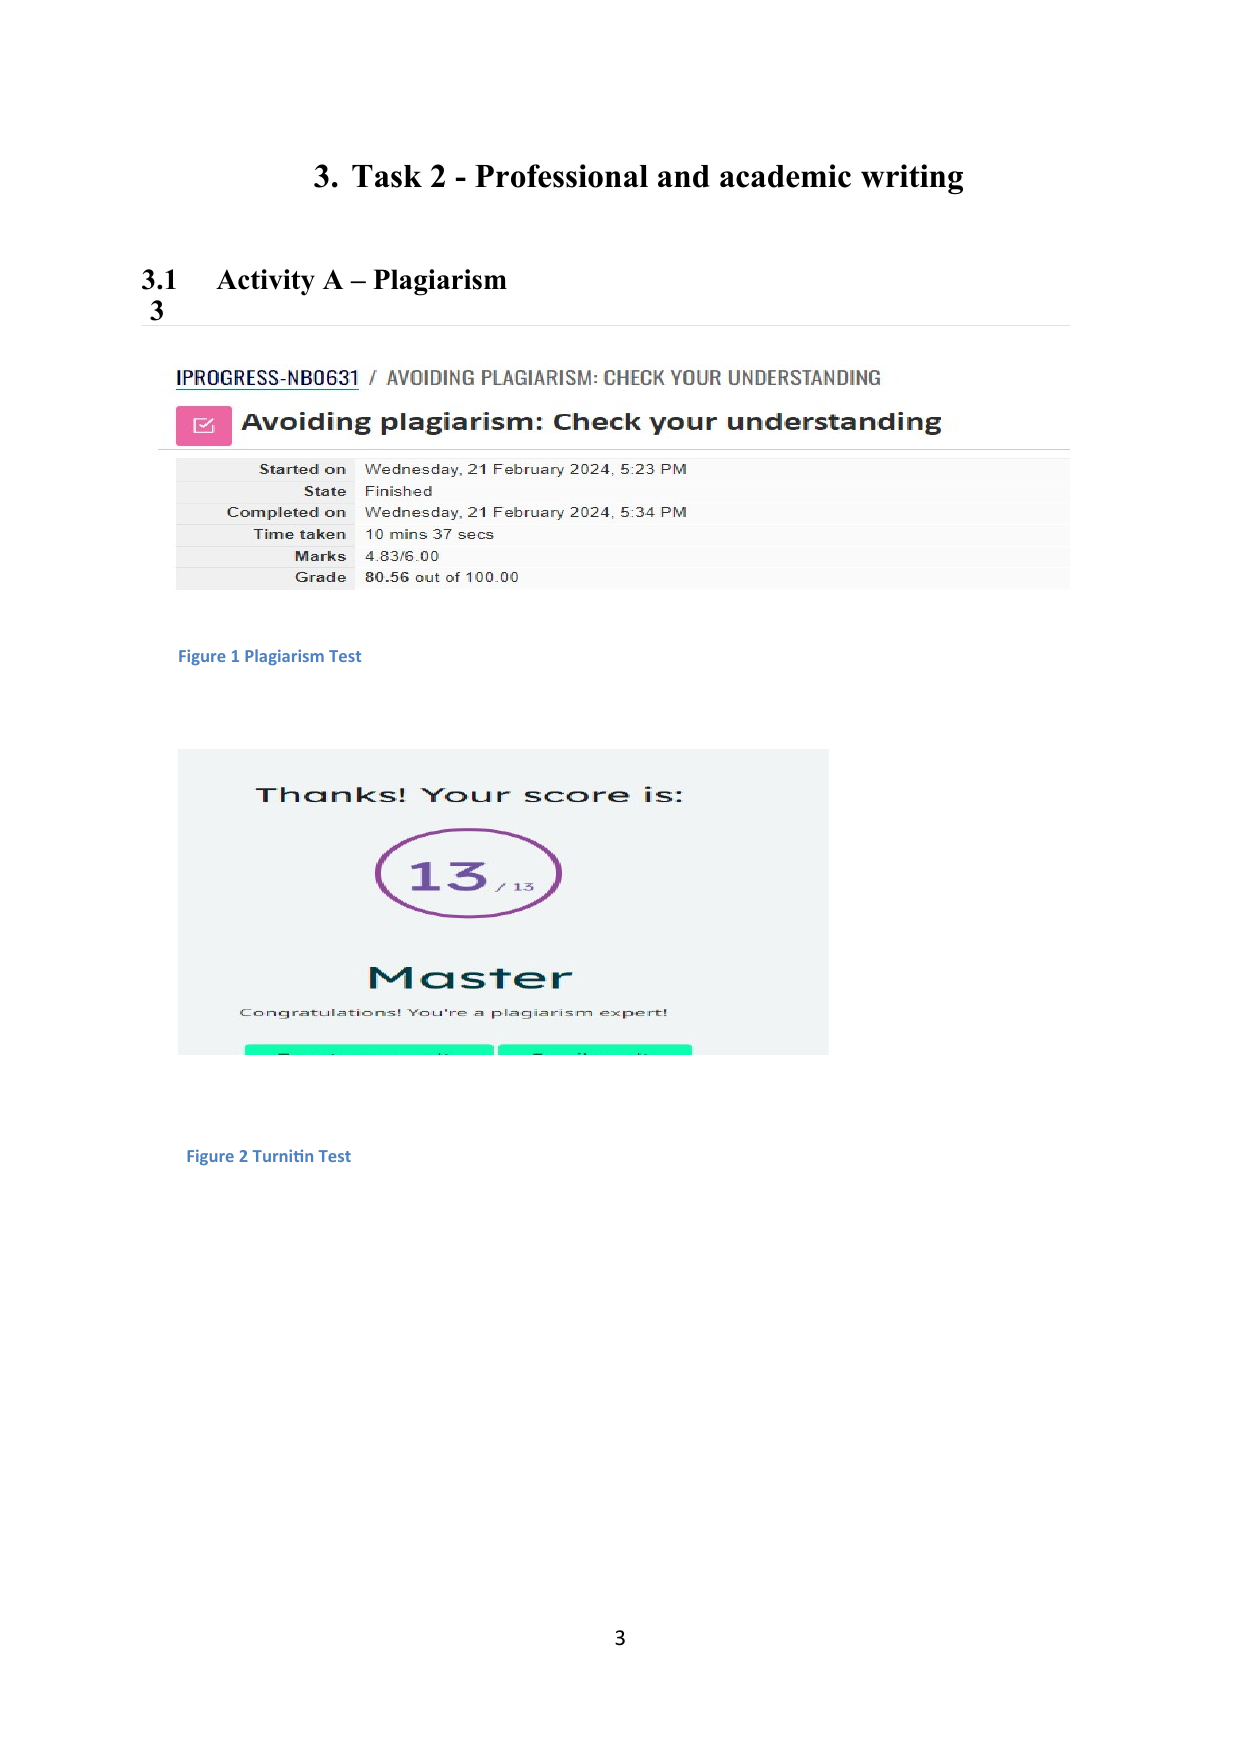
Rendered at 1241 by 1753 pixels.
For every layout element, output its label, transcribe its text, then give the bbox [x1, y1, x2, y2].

text 3 [614, 1622, 651, 1651]
text 3 [313, 158, 330, 195]
text 3 [150, 296, 189, 325]
text 3.1 Activity A – Plagiarism [141, 264, 1120, 296]
text Figure Plagiarism Test [178, 644, 847, 667]
picture [141, 325, 1070, 593]
picture [177, 749, 829, 1055]
text Figure Turnitin Test [186, 1144, 725, 1167]
text . Task 2 - Professional and academic writing [330, 158, 988, 195]
